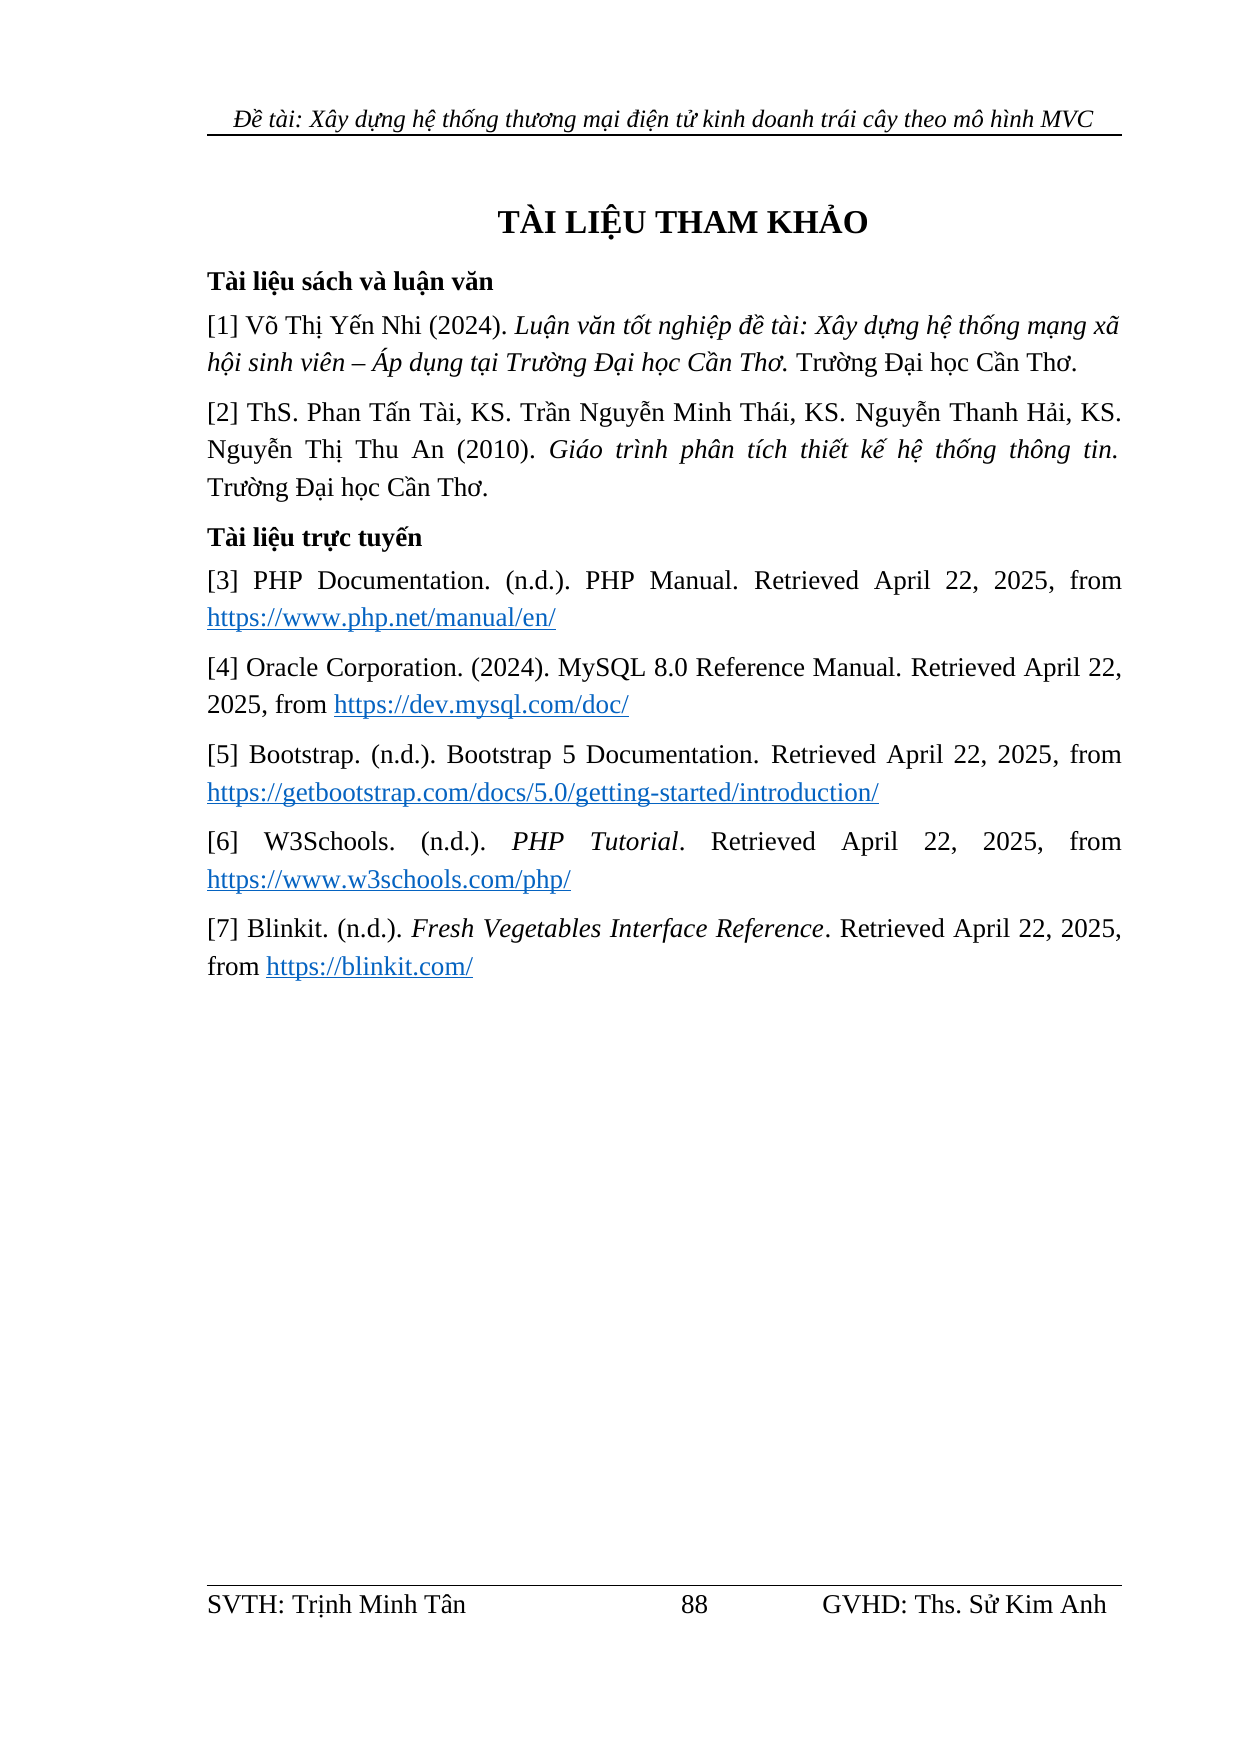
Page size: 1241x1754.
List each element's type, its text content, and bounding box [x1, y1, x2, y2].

text [6] W3Schools. (n.d.). PHP Tutorial. Retrieved April 22, 2025, from https://www.w3schools.com/php/ [207, 826, 1122, 894]
text [2] ThS. Phan Tấn Tài, KS. Trần Nguyễn Minh Thái, KS. Nguyễn Thanh Hải, KS. Nguyễn Thị Thu An (2010). Giáo trình phân tích thiết kế hệ thống thông tin. Trường Đại học Cần Thơ. [207, 396, 1122, 502]
text Tài liệu sách và luận văn [207, 266, 1122, 297]
subtitle TÀI LIỆU THAM KHẢO [244, 202, 1122, 241]
text [7] Blinkit. (n.d.). Fresh Vegetables Interface Reference. Retrieved April 22, 2025, from https://blinkit.com/ [207, 913, 1122, 981]
text [1] Võ Thị Yến Nhi (2024). Luận văn tốt nghiệp đề tài: Xây dựng hệ thống mạng xã hội sinh viên – Áp dụng tại Trường Đại học Cần Thơ. Trường Đại học Cần Thơ. [207, 309, 1122, 378]
text Tài liệu trực tuyến [207, 521, 1122, 552]
text [3] PHP Documentation. (n.d.). PHP Manual. Retrieved April 22, 2025, from https://www.php.net/manual/en/ [207, 564, 1122, 633]
text [5] Bootstrap. (n.d.). Bootstrap 5 Documentation. Retrieved April 22, 2025, from https://getbootstrap.com/docs/5.0/getting-started/introduction/ [207, 738, 1122, 807]
text [4] Oracle Corporation. (2024). MySQL 8.0 Reference Manual. Retrieved April 22, 2025, from https://dev.mysql.com/doc/ [207, 651, 1122, 720]
